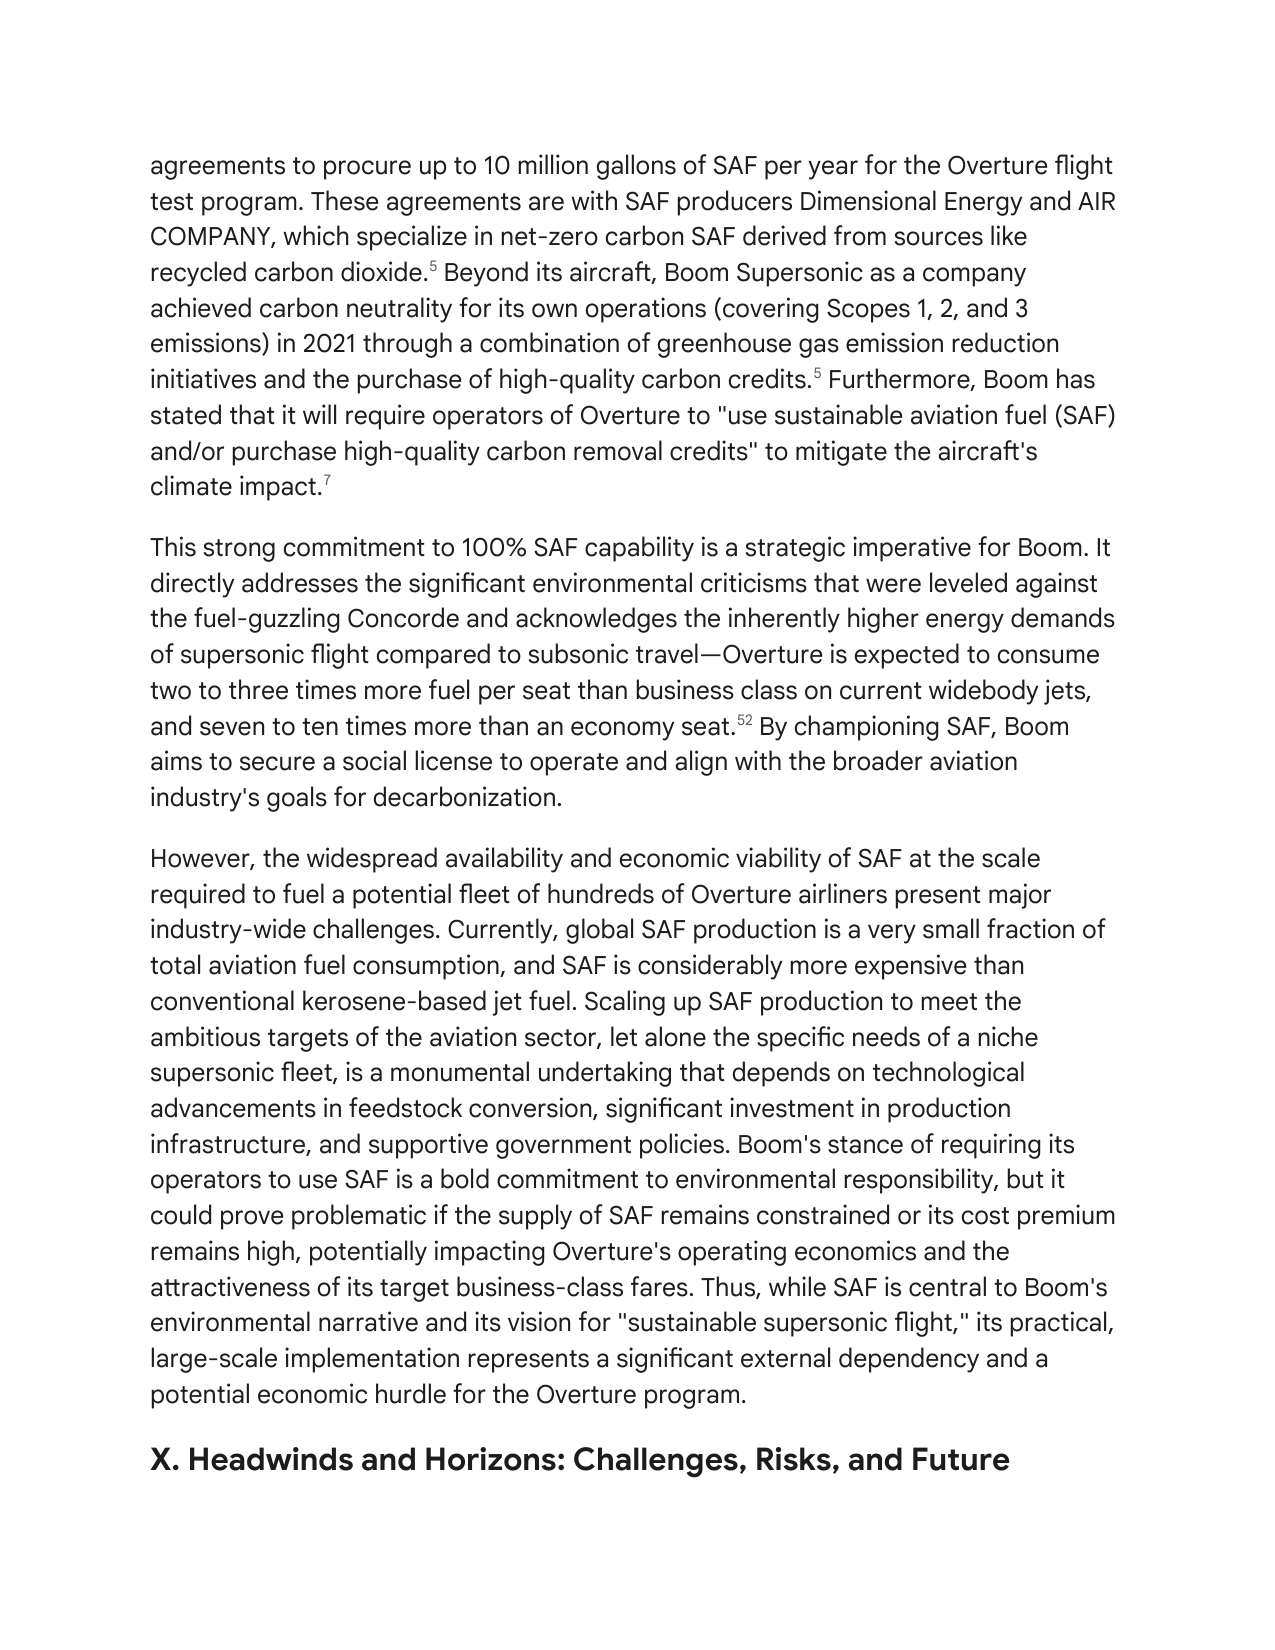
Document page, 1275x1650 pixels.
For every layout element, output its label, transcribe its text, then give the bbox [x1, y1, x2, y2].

text This strong commitment to 100% SAF capability is a strategic imperative for Boom. It directly addresses the significant environmental criticisms that were leveled against the fuel-guzzling Concorde and acknowledges the inherently higher energy demands of supersonic flight compared to subsonic travel—Overture is expected to consume two to three times more fuel per seat than business class on current widebody jets, and seven to ten times more than an economy seat.52 By championing SAF, Boom aims to secure a social license to operate and align with the broader aviation industry's goals for decarbonization. [150, 532, 1125, 814]
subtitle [150, 1440, 1125, 1479]
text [150, 150, 1125, 503]
text However, the widespread availability and economic viability of SAF at the scale required to fuel a potential fleet of hundreds of Overture airliners present major industry-wide challenges. Currently, global SAF production is a very small fraction of total aviation fuel consumption, and SAF is considerably more expensive than conventional kerosene-based jet fuel. Scaling up SAF production to meet the ambitious targets of the aviation sector, let alone the specific needs of a niche supersonic fleet, is a monumental undertaking that depends on technological advancements in feedstock conversion, significant investment in production infrastructure, and supportive government policies. Boom's stance of requiring its operators to use SAF is a bold commitment to environmental responsibility, but it could prove problematic if the supply of SAF remains constrained or its cost premium remains high, potentially impacting Overture's operating economics and the attractiveness of its target business-class fares. Thus, while SAF is central to Boom's environmental narrative and its vision for "sustainable supersonic flight," its practical, large-scale implementation represents a significant external dependency and a potential economic hurdle for the Overture program. [150, 843, 1125, 1410]
